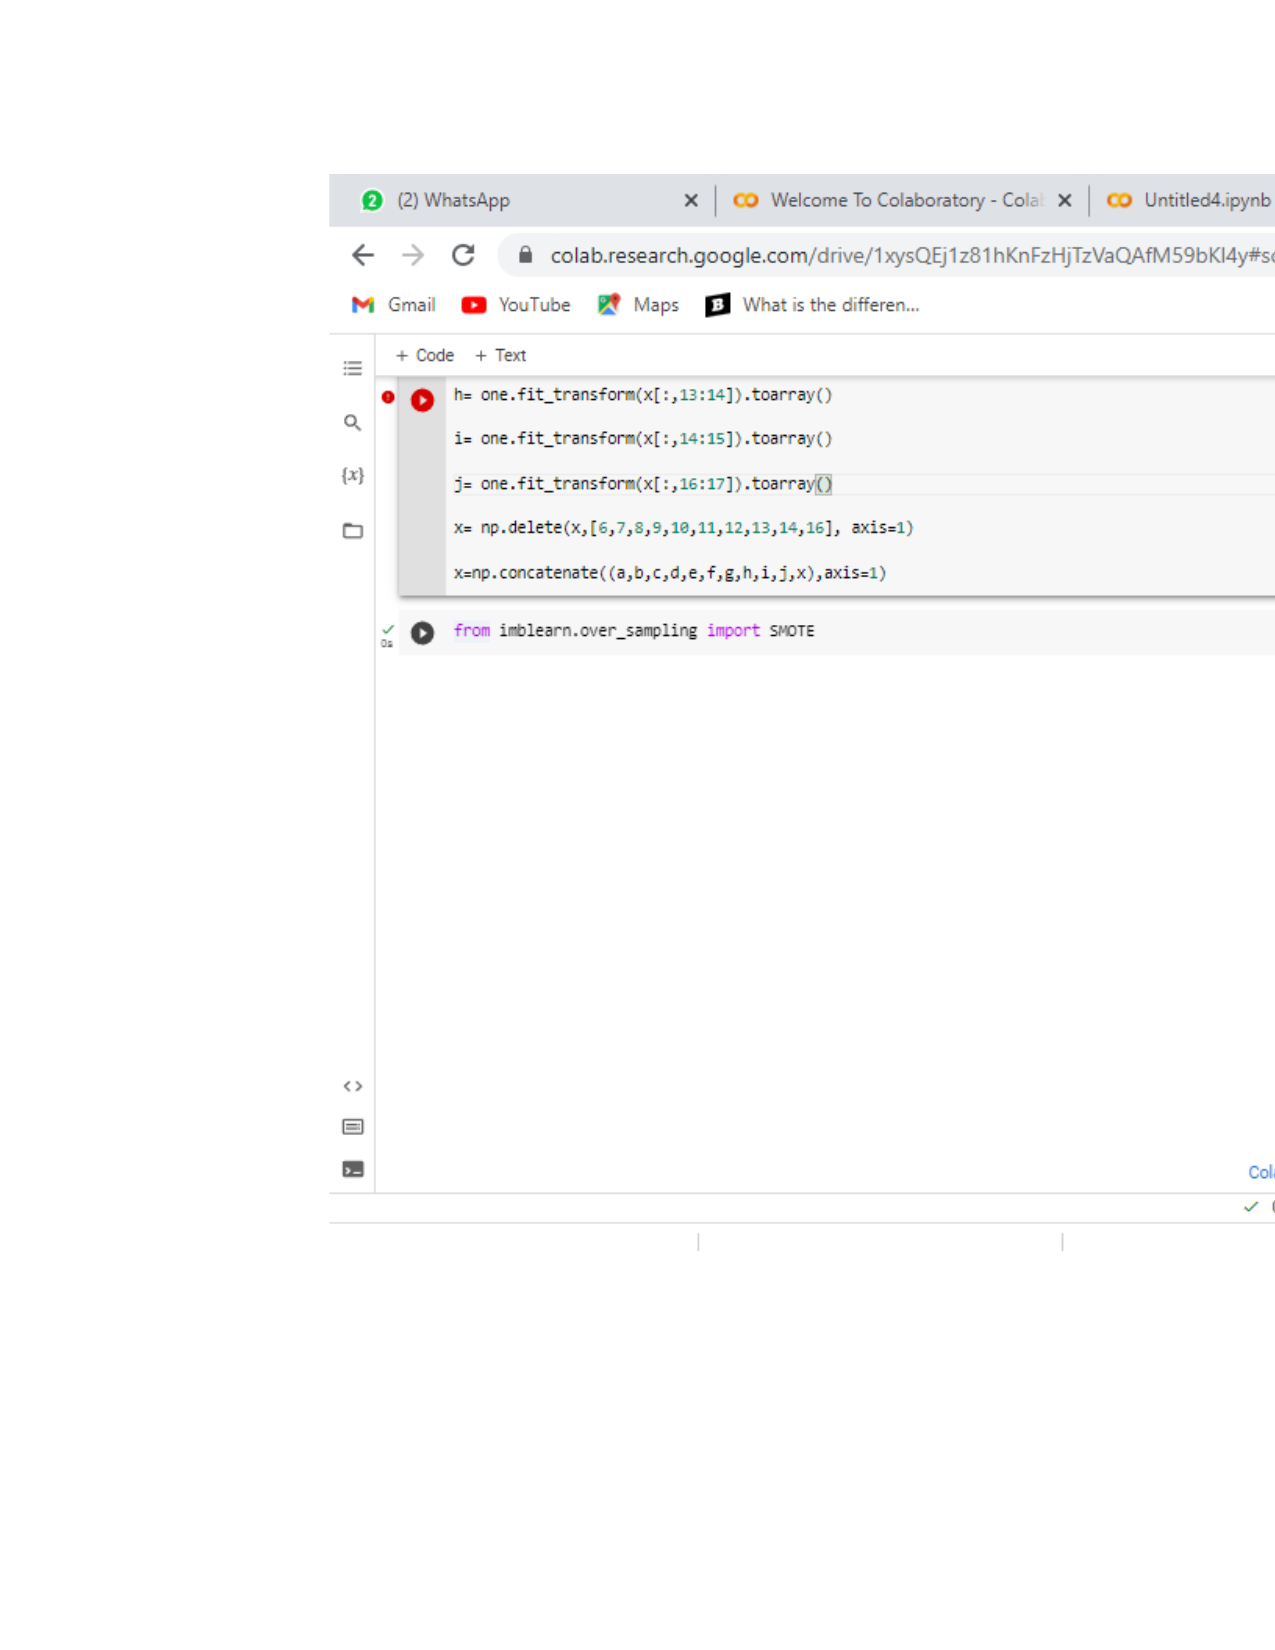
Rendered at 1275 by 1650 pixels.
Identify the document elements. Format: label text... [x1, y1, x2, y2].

text v [179, 24, 1008, 1231]
